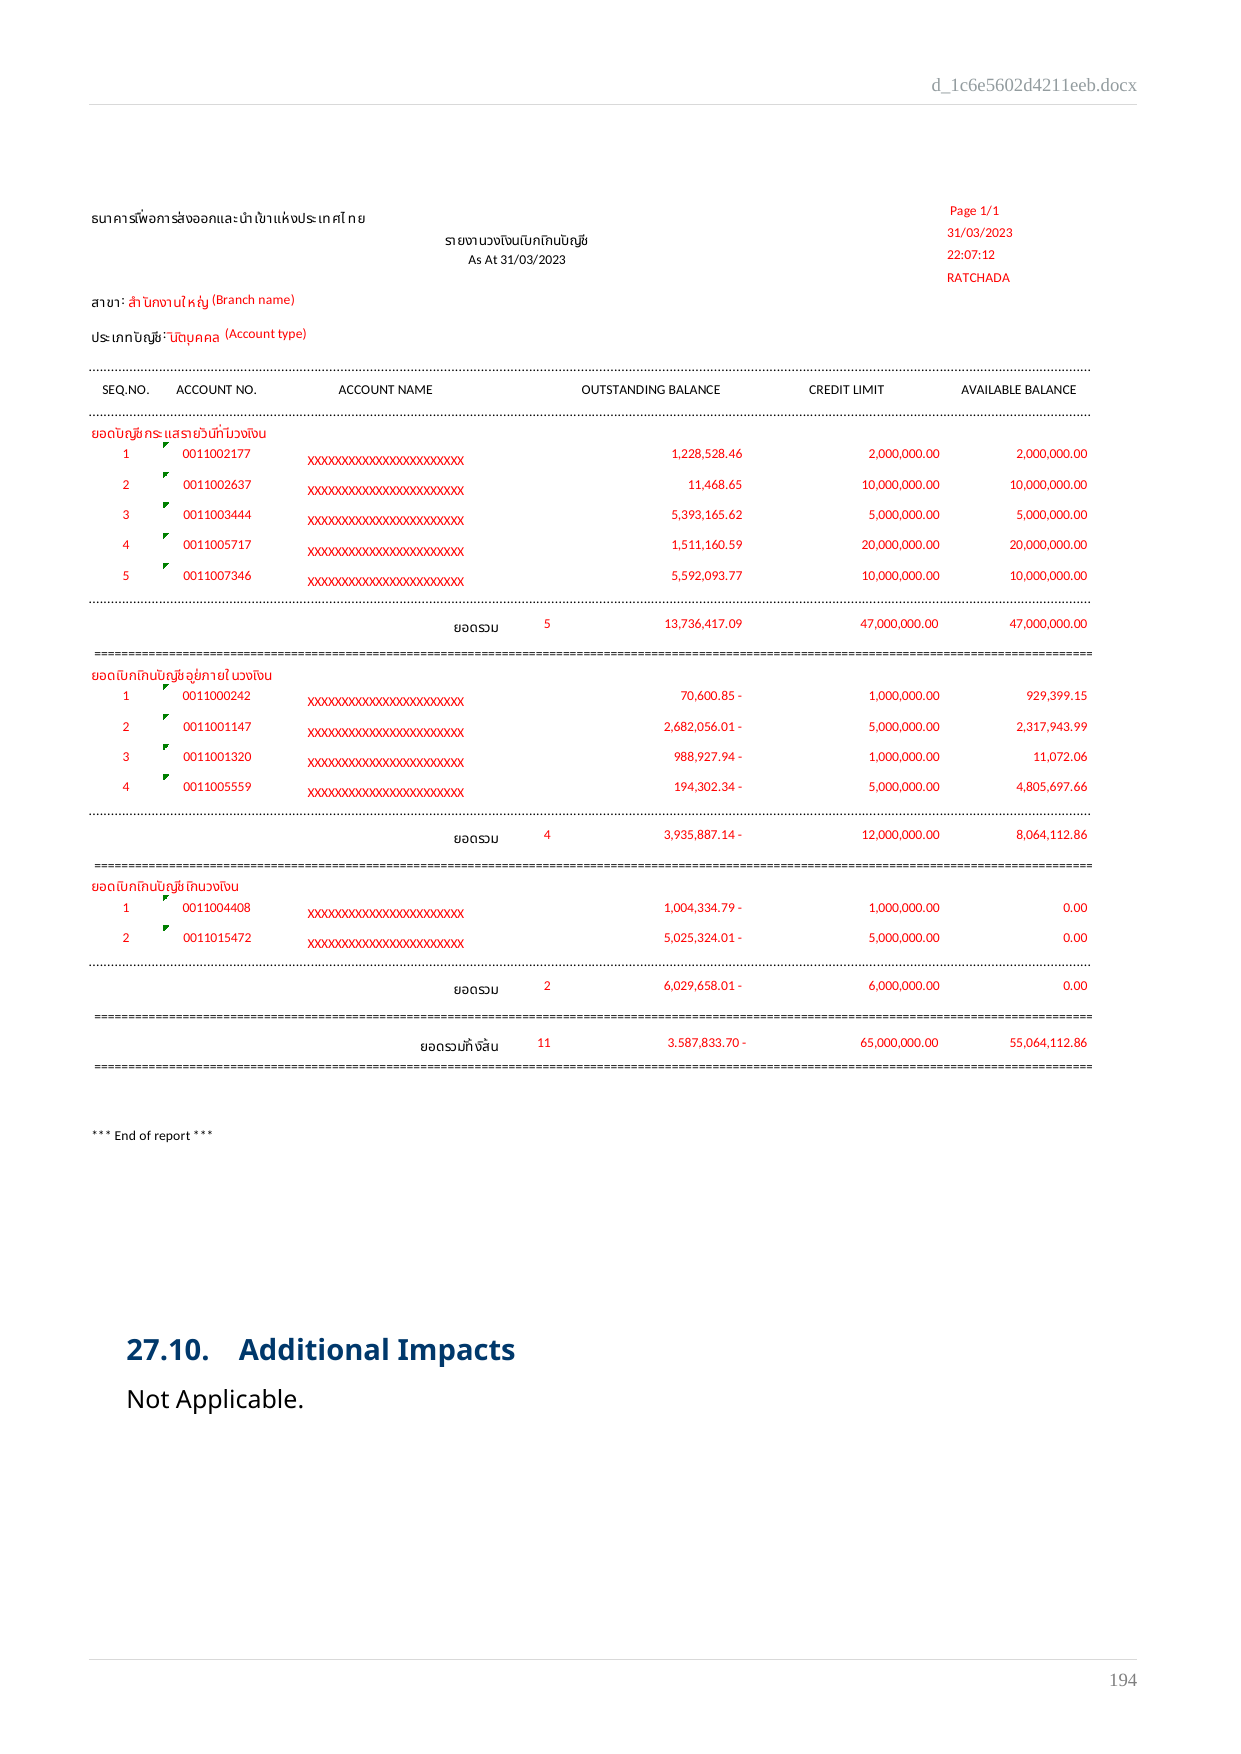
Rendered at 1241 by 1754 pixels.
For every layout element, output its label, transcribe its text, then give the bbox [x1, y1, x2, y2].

text Not Applicable. [89, 1382, 1137, 1416]
subtitle Additional Impacts [126, 1330, 1137, 1369]
